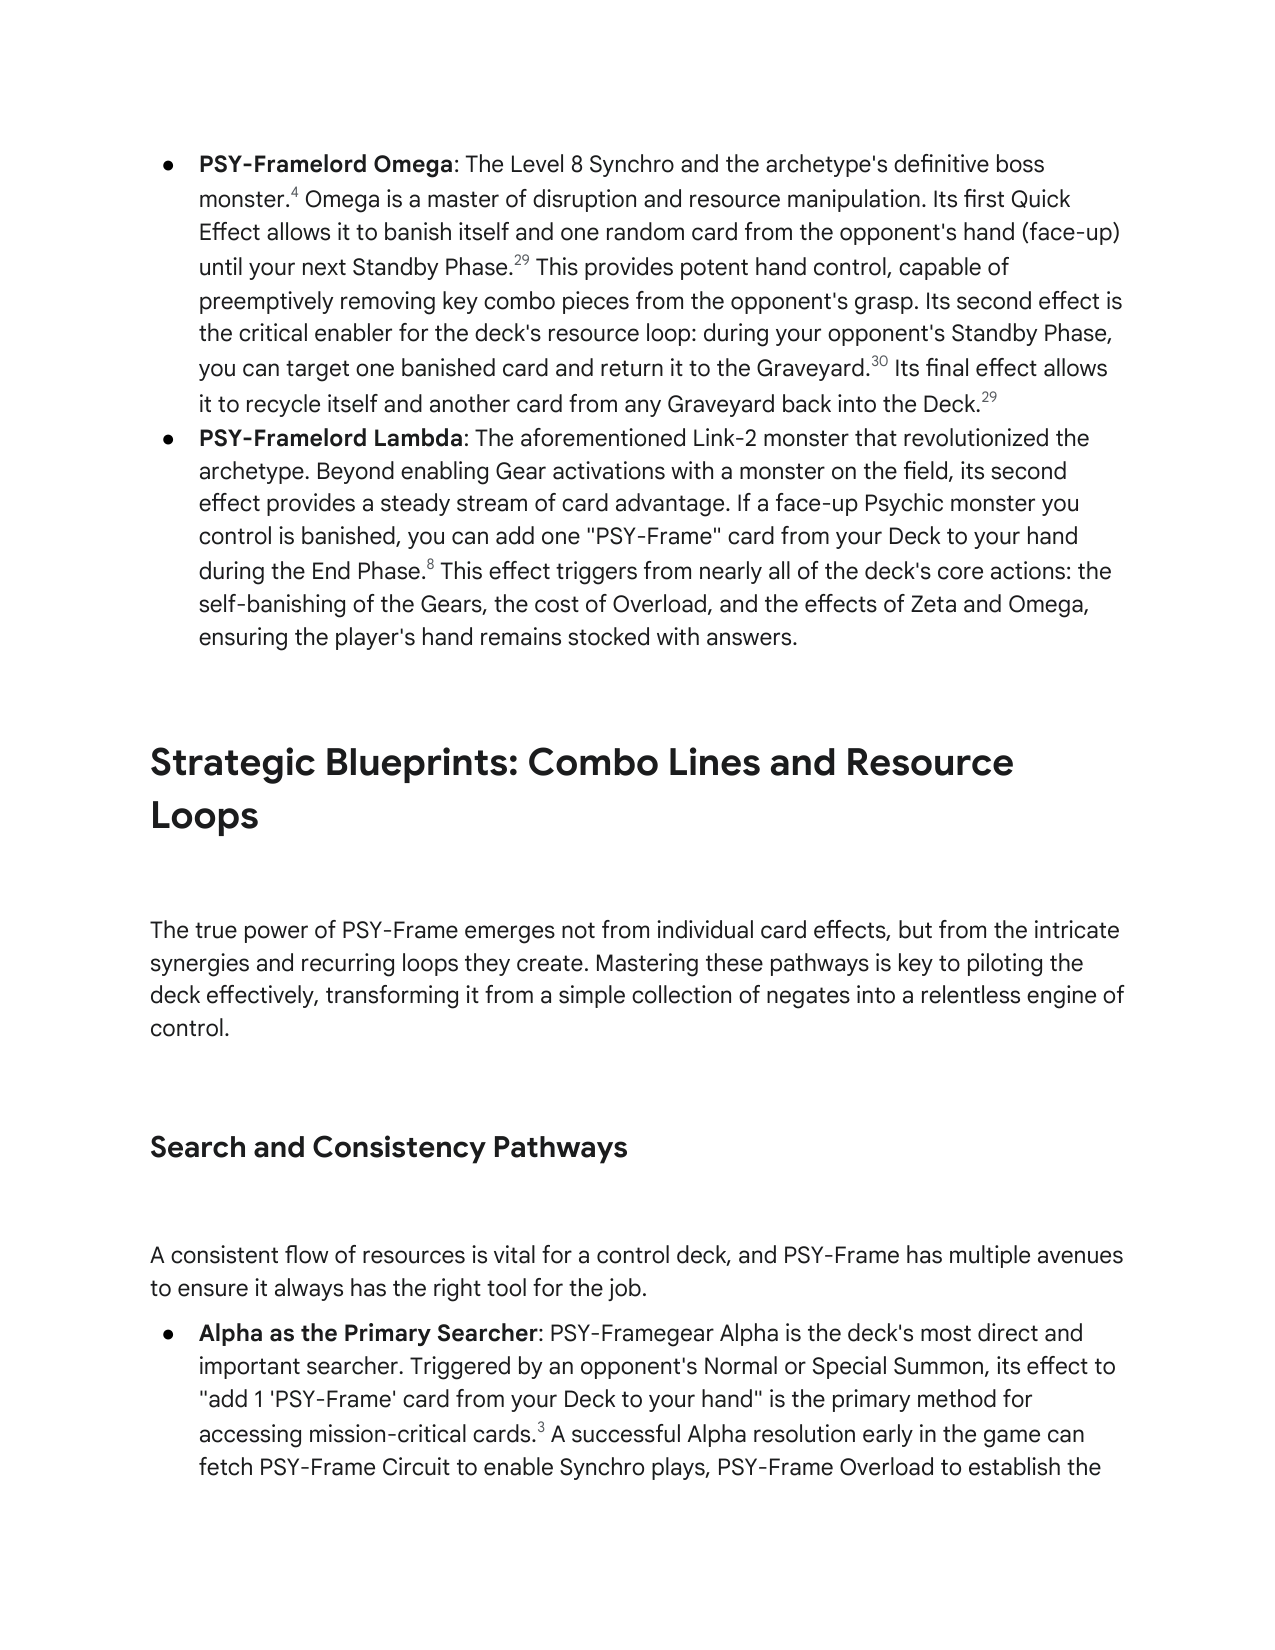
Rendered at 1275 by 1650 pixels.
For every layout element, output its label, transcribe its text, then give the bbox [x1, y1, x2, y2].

subtitle Search and Consistency Pathways [150, 1130, 1125, 1166]
subtitle Strategic Blueprints: Combo Lines and Resource Loops [150, 739, 1125, 839]
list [161, 1319, 1125, 1482]
text The true power of PSY-Frame emerges not from individual card effects, but from the intricate synergies and recurring loops they create. Mastering these pathways is key to piloting the deck effectively, transforming it from a simple collection of negates into a relentless engine of control. [150, 916, 1125, 1043]
text A consistent flow of resources is vital for a control deck, and PSY-Frame has multiple avenues to ensure it always has the right tool for the job. [150, 1242, 1125, 1303]
list PSY-Framelord Omega: The Level 8 Synchro and the archetype's definitive boss monster.4 Omega is a master of disruption and resource manipulation. Its first Quick Effect allows it to banish itself and one random card from the opponent's hand (face-up) until your next Standby Phase.29 This provides potent hand control, capable of preemptively removing key combo pieces from the opponent's grasp. Its second effect is the critical enabler for the deck's resource loop: during your opponent's Standby Phase, you can target one banished card and return it to the Graveyard.30 Its final effect allows it to recycle itself and another card from any Graveyard back into the Deck.29 [161, 150, 1125, 420]
list PSY-Framelord Lambda: The aforementioned Link-2 monster that revolutionized the archetype. Beyond enabling Gear activations with a monster on the field, its second effect provides a steady stream of card advantage. If a face-up Psychic monster you control is banished, you can add one "PSY-Frame" card from your Deck to your hand during the End Phase.8 This effect triggers from nearly all of the deck's core actions: the self-banishing of the Gears, the cost of Overload, and the effects of Zeta and Omega, ensuring the player's hand remains stocked with answers. [161, 424, 1125, 652]
